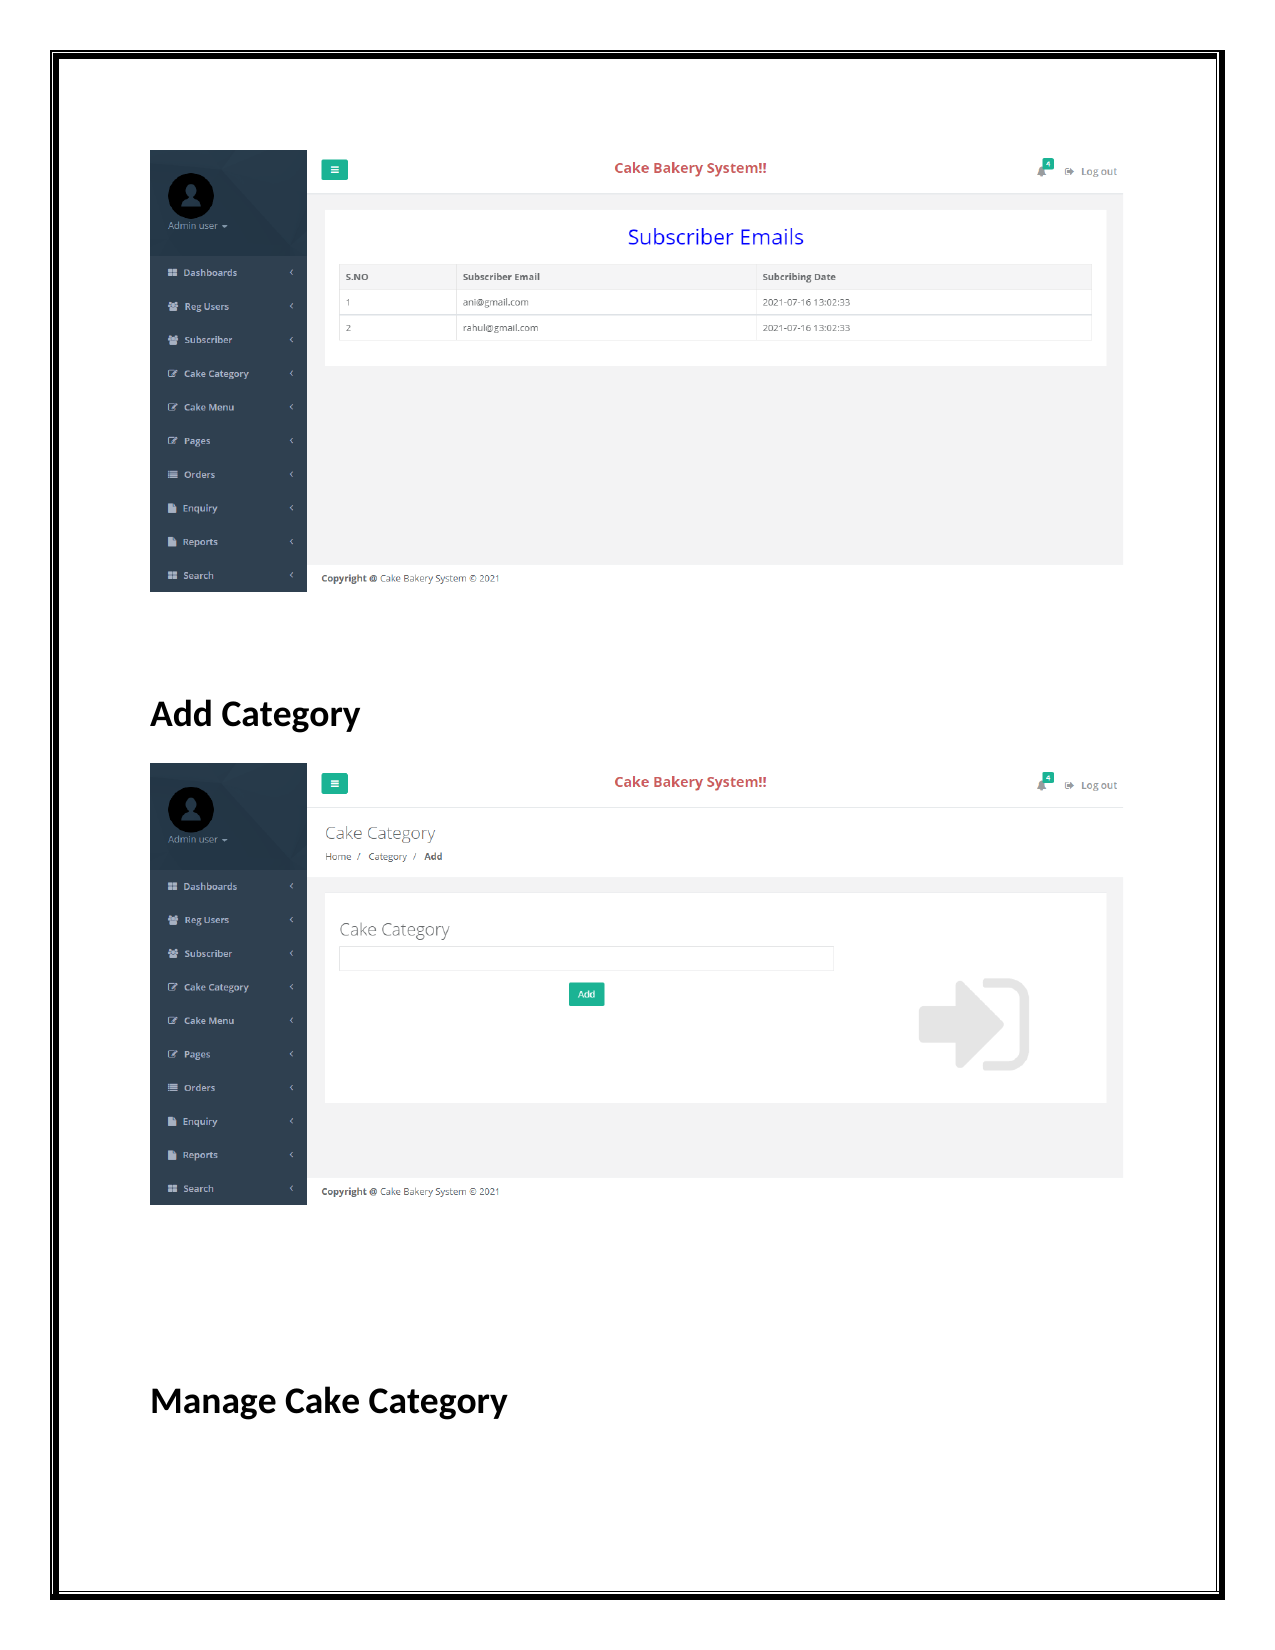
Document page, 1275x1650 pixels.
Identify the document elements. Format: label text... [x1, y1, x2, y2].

text Manage Cake Category [150, 1377, 1125, 1422]
picture [150, 763, 1124, 1205]
text Add Category [150, 690, 1125, 736]
picture [150, 150, 1124, 592]
